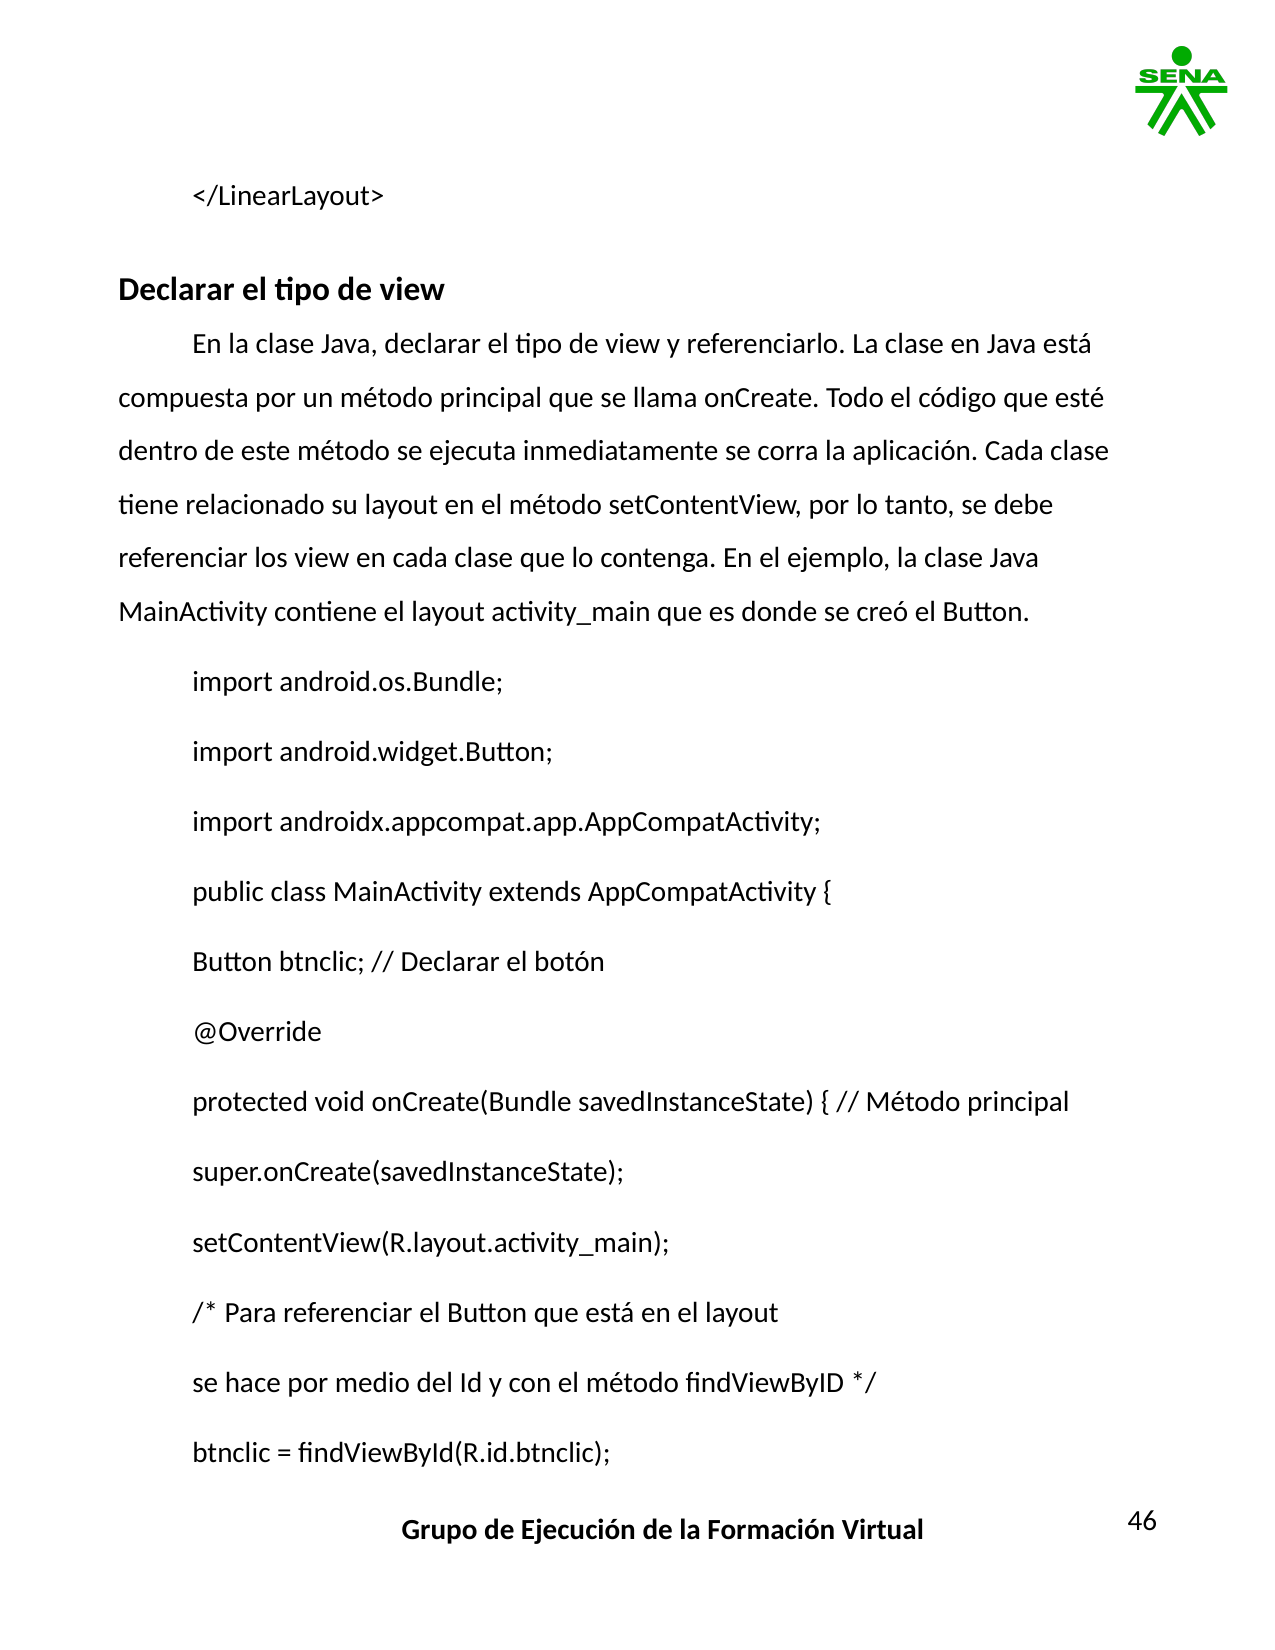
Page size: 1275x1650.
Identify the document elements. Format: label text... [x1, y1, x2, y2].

text super.onCreate(savedInstanceState); [118, 1153, 1157, 1189]
text Button btnclic; // Declarar el botón [118, 943, 1157, 979]
text protected void onCreate(Bundle savedInstanceState) { // Método principal [118, 1083, 1157, 1119]
text se hace por medio del Id y con el método findViewByID */ [118, 1364, 1157, 1399]
text setContentView(R.layout.activity_main); [118, 1224, 1157, 1259]
text public class MainActivity extends AppCompatActivity { [118, 873, 1157, 909]
text import android.os.Bundle; [118, 663, 1157, 698]
picture [1135, 46, 1228, 136]
text /* Para referenciar el Button que está en el layout [118, 1294, 1157, 1329]
text import android.widget.Button; [118, 733, 1157, 768]
text btnclic = findViewById(R.id.btnclic); [118, 1434, 1157, 1469]
text @Override [118, 1013, 1157, 1049]
text </LinearLayout> [118, 177, 1157, 213]
text En la clase Java, declarar el tipo de view y referenciarlo. La clase en Java está compuesta por un método principal que se llama onCreate. Todo el código que esté dentro de este método se ejecuta inmediatamente se corra la aplicación. Cada clase tiene relacionado su layout en el método setContentView, por lo tanto, se debe referenciar los view en cada clase que lo contenga. En el ejemplo, la clase Java MainActivity contiene el layout activity_main que es donde se creó el Button. [118, 326, 1157, 628]
subtitle Declarar el tipo de view [118, 268, 1157, 309]
text import androidx.appcompat.app.AppCompatActivity; [118, 803, 1157, 839]
